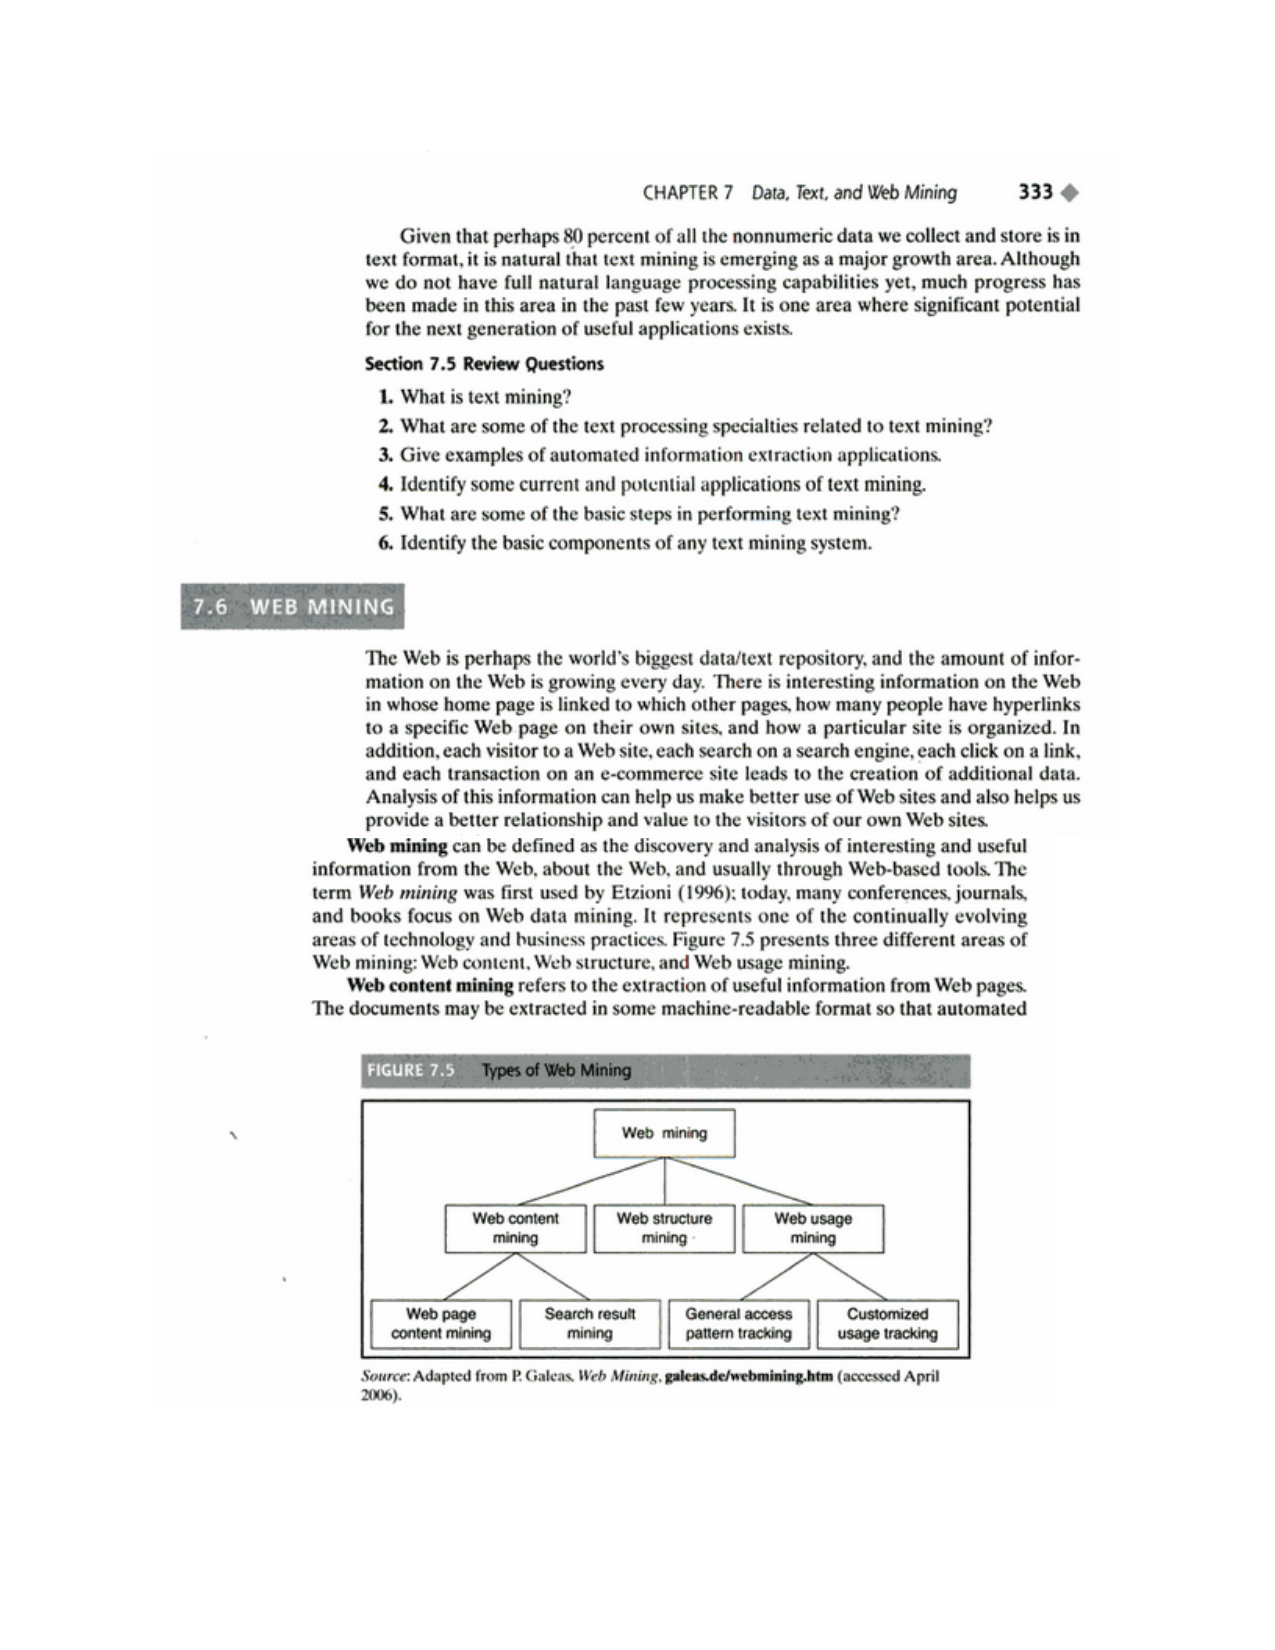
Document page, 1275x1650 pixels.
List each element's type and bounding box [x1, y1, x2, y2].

picture [150, 150, 1124, 836]
picture [150, 838, 1055, 1410]
